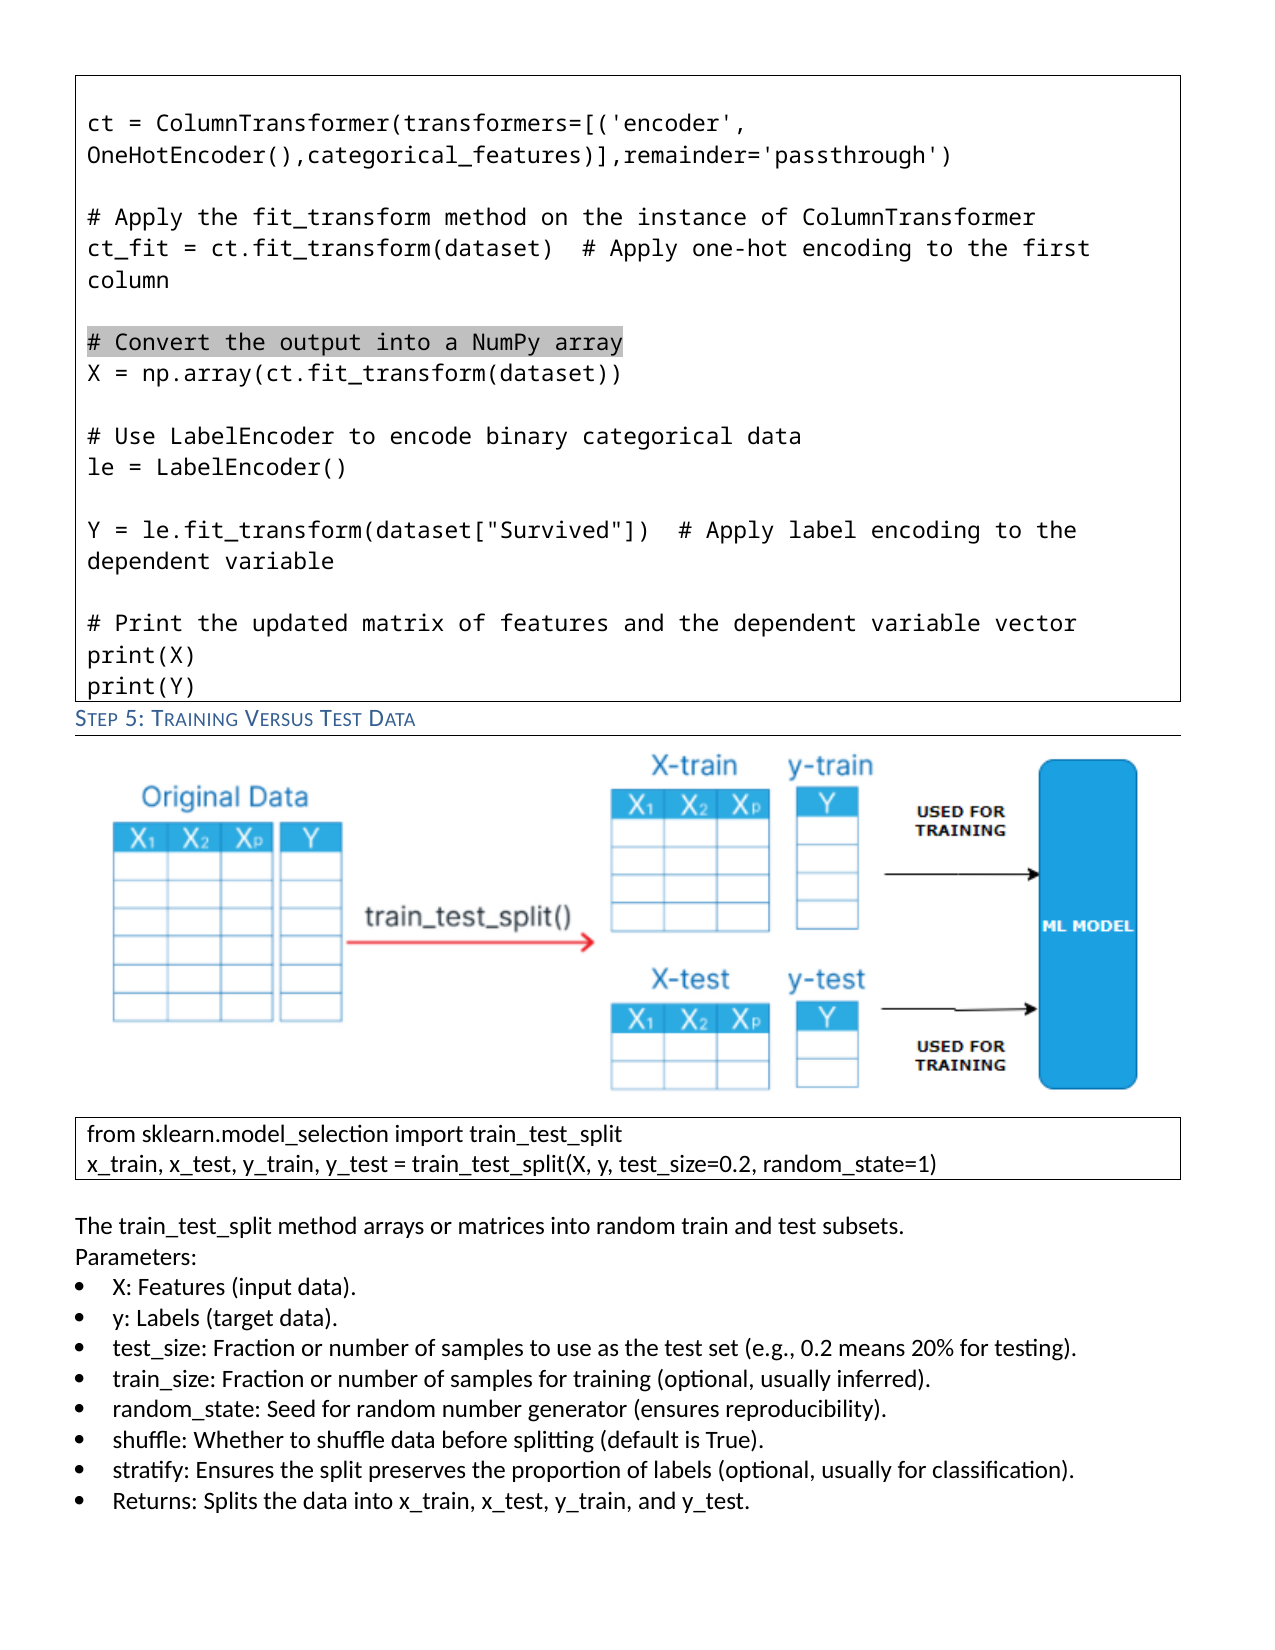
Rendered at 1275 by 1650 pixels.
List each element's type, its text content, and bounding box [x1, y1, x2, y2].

list test_size: Fraction or number of samples to use as the test set (e.g., 0.2 means 20% for testing). [75, 1332, 1181, 1363]
list random_state: Seed for random number generator (ensures reproducibility). [75, 1393, 1181, 1424]
list y: Labels (target data). [75, 1302, 1181, 1332]
list Returns: Splits the data into x_train, x_test, y_train, and y_test. [75, 1485, 1181, 1516]
list X: Features (input data). [75, 1271, 1181, 1302]
list shuffle: Whether to shuffle data before splitting (default is True). [75, 1424, 1181, 1454]
list train_size: Fraction or number of samples for training (optional, usually inferred). [75, 1363, 1181, 1393]
list stratify: Ensures the split preserves the proportion of labels (optional, usually for classification). [75, 1454, 1181, 1485]
text Parameters: [75, 1241, 1181, 1271]
text The train_test_split method arrays or matrices into random train and test subsets. [75, 1210, 1181, 1241]
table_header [76, 76, 1180, 701]
table_header from sklearn.model_selection import train_test_split x_train, x_test, y_train, y_test = train_test_split(X, y, test_size=0.2, random_state=1) [76, 1118, 1180, 1179]
picture [110, 736, 1147, 1096]
text Step 5: Training Versus Test Data [75, 702, 1181, 735]
